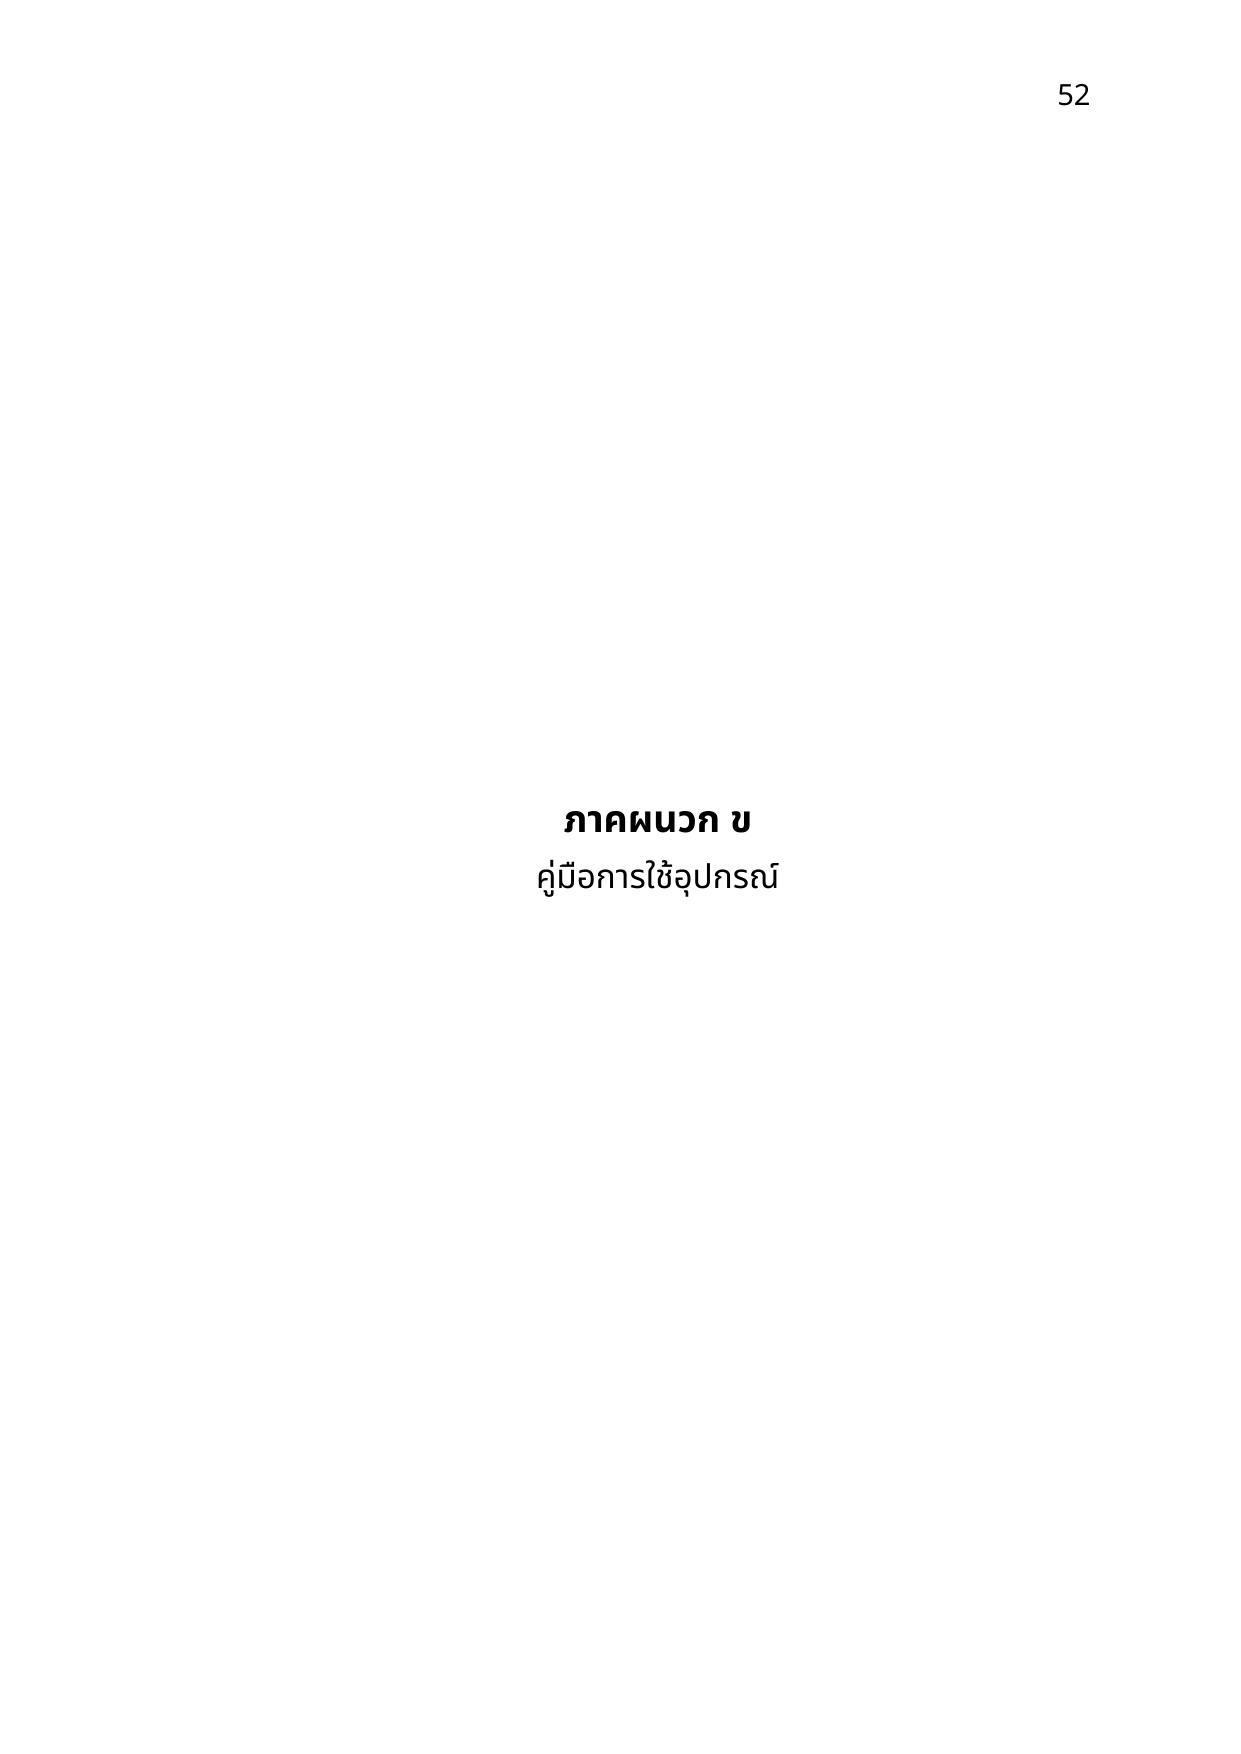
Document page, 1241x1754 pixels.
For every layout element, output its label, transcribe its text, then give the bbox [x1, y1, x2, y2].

text ภาคผนวก ข [225, 792, 1090, 849]
text คู่มือการใช้อุปกรณ์ [225, 853, 1090, 904]
